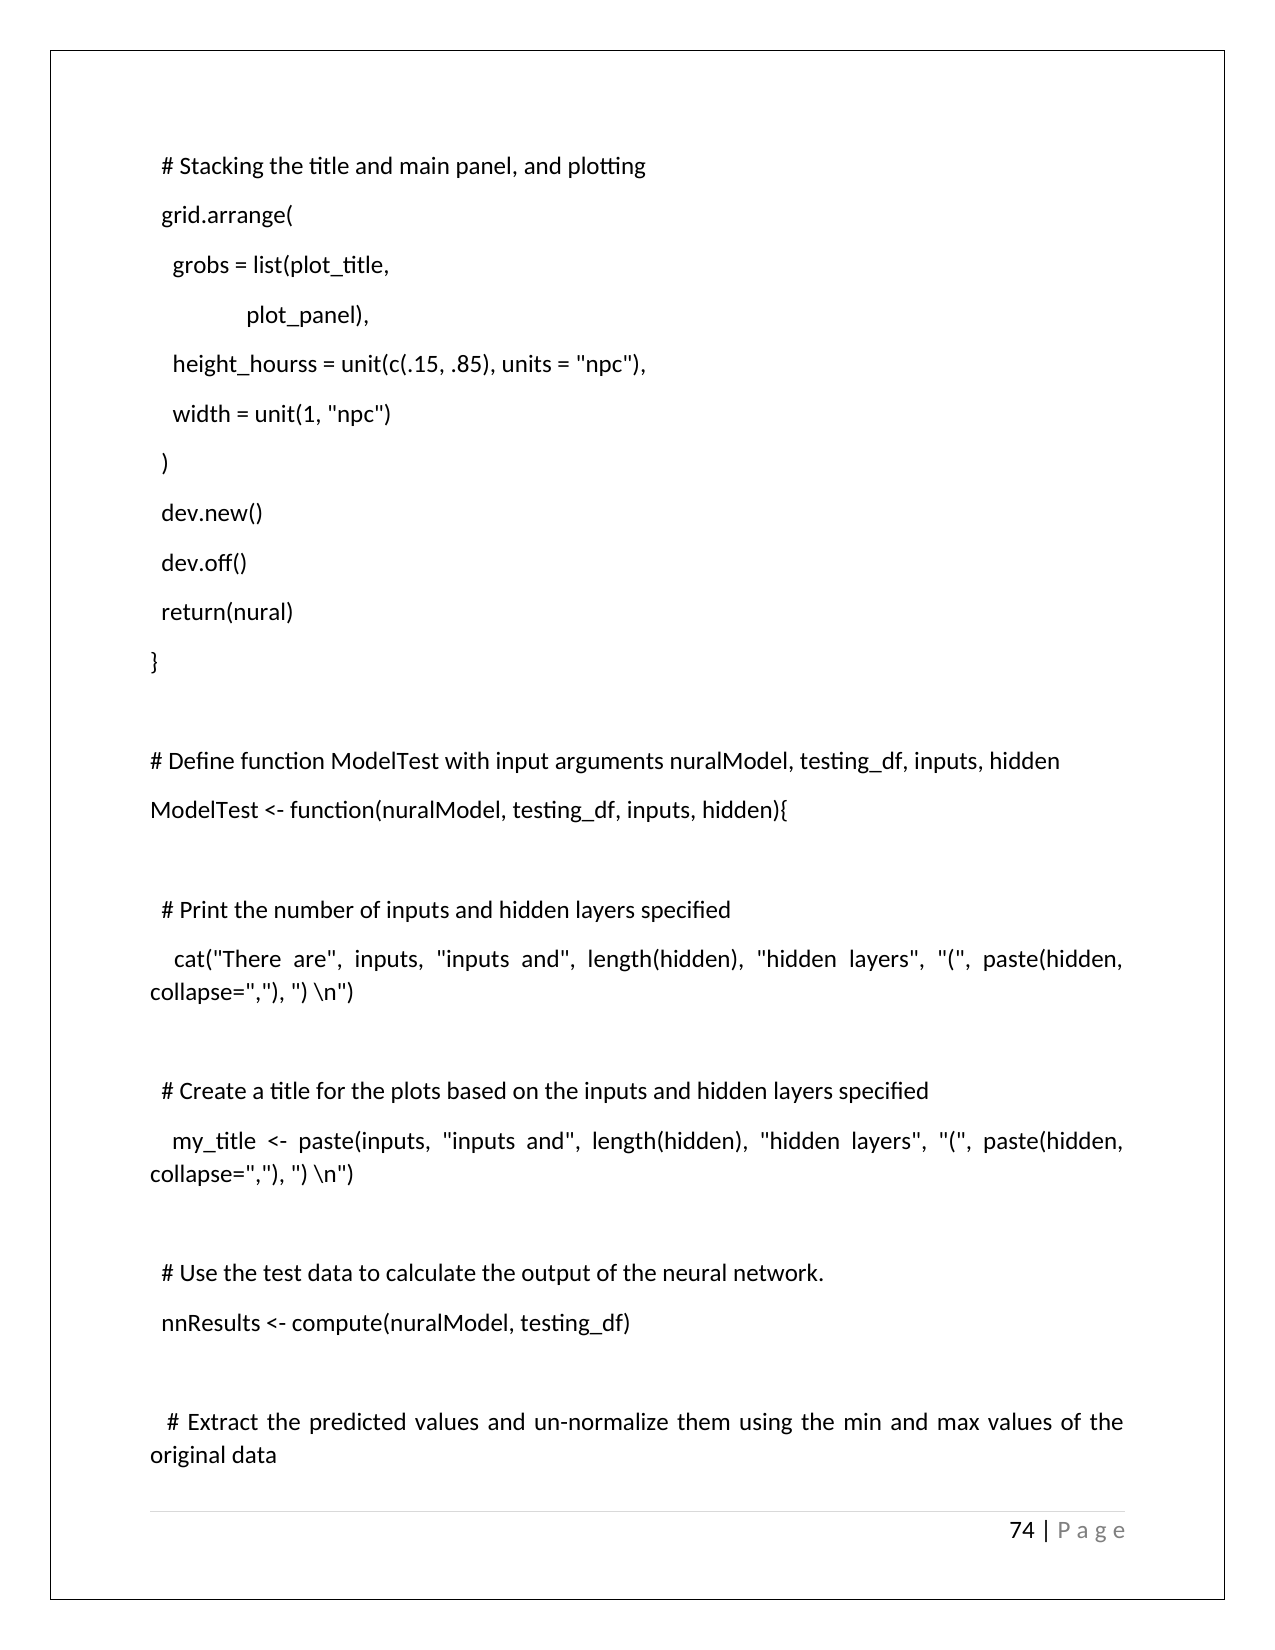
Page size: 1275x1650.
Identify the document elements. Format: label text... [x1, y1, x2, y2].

text # Create a title for the plots based on the inputs and hidden layers specified [150, 1075, 1125, 1106]
text # Use the test data to calculate the output of the neural network. [150, 1257, 1125, 1288]
text dev.new() [150, 497, 1125, 528]
text width = unit(1, "npc") [150, 398, 1125, 428]
text cat("There are", inputs, "inputs and", length(hidden), "hidden layers", "(", paste(hidden, collapse=","), ") \n") [150, 943, 1125, 1007]
text ModelTest <- function(nuralModel, testing_df, inputs, hidden){ [150, 794, 1125, 825]
text } [150, 646, 1125, 676]
text plot_panel), [150, 299, 1125, 329]
text my_title <- paste(inputs, "inputs and", length(hidden), "hidden layers", "(", paste(hidden, collapse=","), ") \n") [150, 1125, 1125, 1188]
text dev.off() [150, 547, 1125, 577]
text height_hourss = unit(c(.15, .85), units = "npc"), [150, 348, 1125, 379]
text # Define function ModelTest with input arguments nuralModel, testing_df, inputs, hidden [150, 745, 1125, 776]
text # Print the number of inputs and hidden layers specified [150, 894, 1125, 924]
text return(nural) [150, 596, 1125, 627]
text # Stacking the title and main panel, and plotting [150, 150, 1125, 181]
text nnResults <- compute(nuralModel, testing_df) [150, 1307, 1125, 1337]
text grobs = list(plot_title, [150, 249, 1125, 280]
text # Extract the predicted values and un-normalize them using the min and max values of the original data [150, 1406, 1125, 1469]
text ) [150, 447, 1125, 478]
text grid.arrange( [150, 199, 1125, 230]
